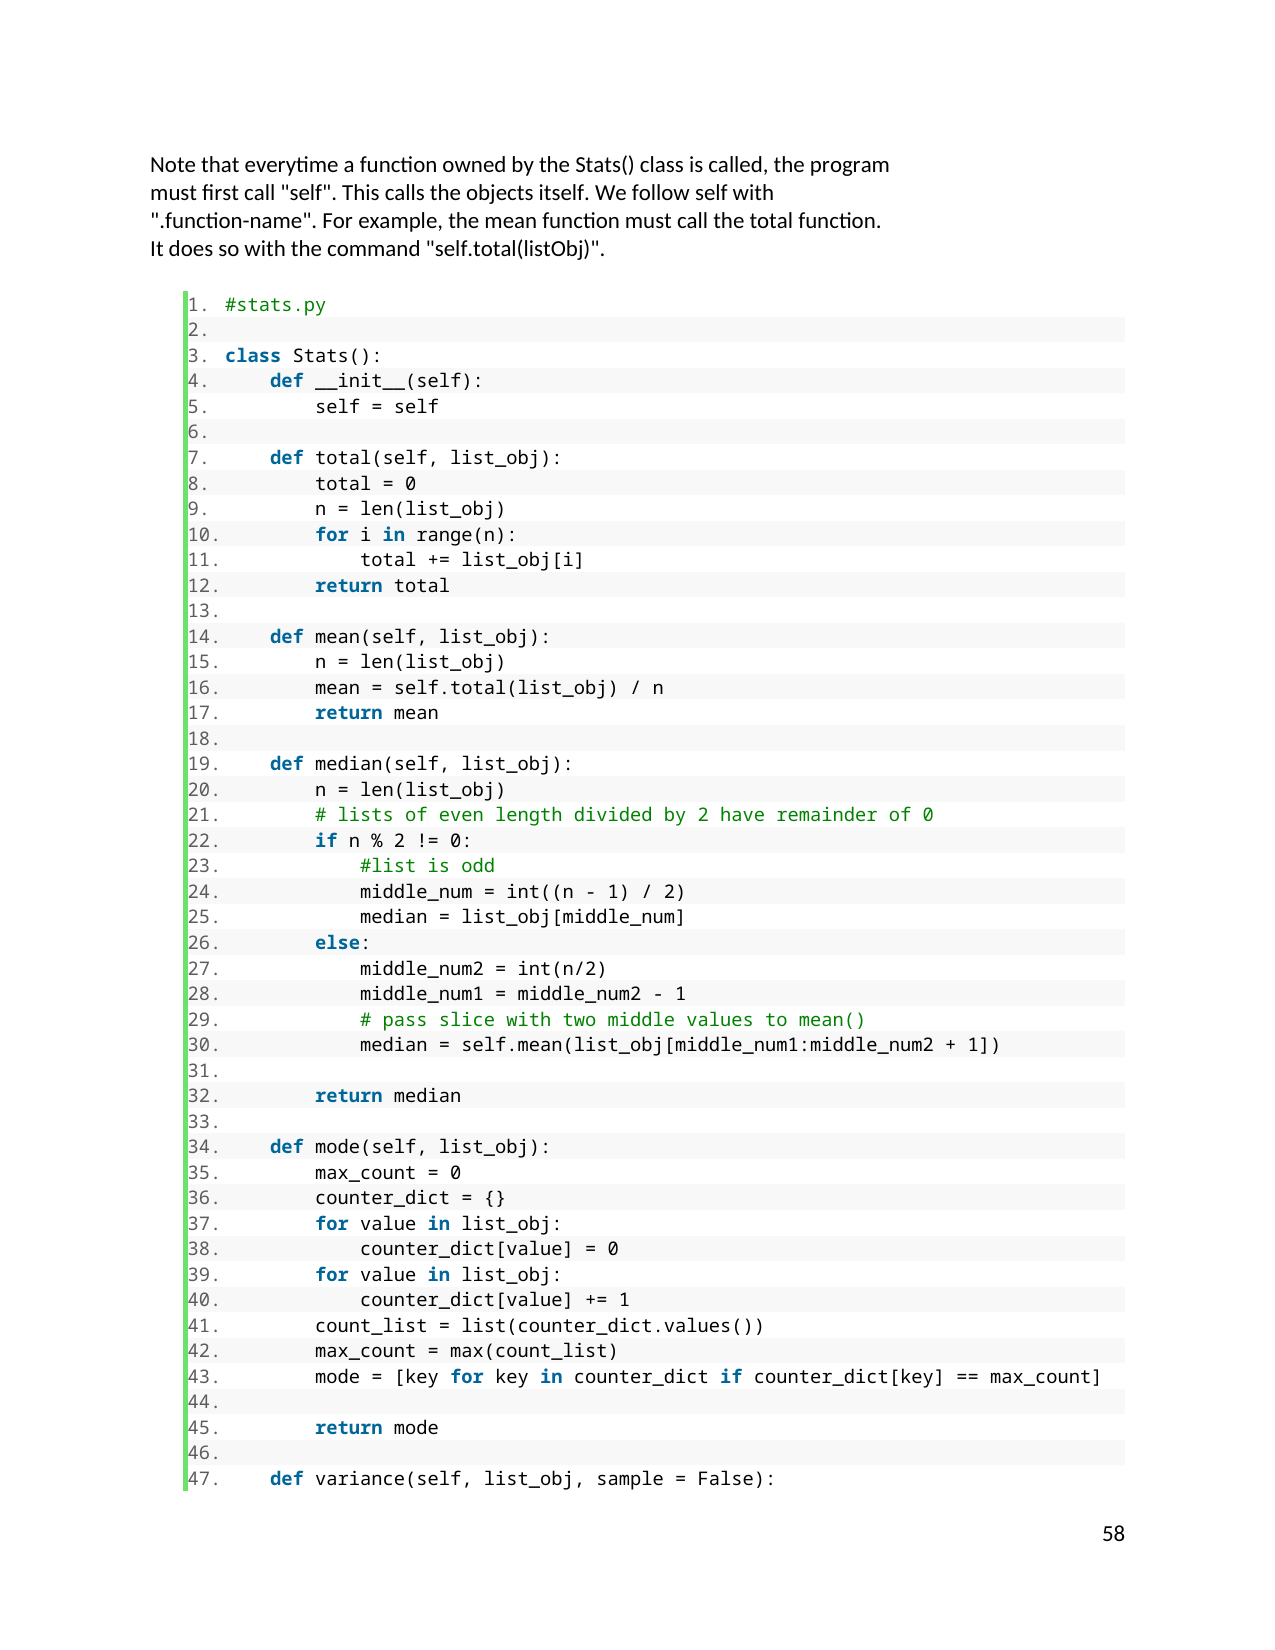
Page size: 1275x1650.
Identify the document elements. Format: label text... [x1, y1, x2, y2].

text ".function-name". For example, the mean function must call the total function. [150, 206, 1125, 234]
list return mean [188, 699, 1125, 725]
list total += list_obj[i] [188, 546, 1125, 572]
list n = len(list_obj) [188, 495, 1125, 521]
list counter_dict = {} [188, 1184, 1125, 1210]
list total = 0 [188, 470, 1125, 495]
list #stats.py [188, 291, 1125, 317]
list # lists of even length divided by 2 have remainder of 0 [188, 802, 1125, 827]
list median = self.mean(list_obj[middle_num1:middle_num2 + 1]) [188, 1031, 1125, 1057]
list def variance(self, list_obj, sample = False): [188, 1465, 1125, 1491]
list self = self [188, 393, 1125, 419]
list # pass slice with two middle values to mean() [188, 1006, 1125, 1031]
list counter_dict[value] += 1 [188, 1287, 1125, 1312]
list return total [188, 572, 1125, 597]
list if n % 2 != 0: [188, 827, 1125, 853]
list for value in list_obj: [188, 1210, 1125, 1236]
list middle_num1 = middle_num2 - 1 [188, 980, 1125, 1006]
list class Stats(): [188, 342, 1125, 368]
list n = len(list_obj) [188, 776, 1125, 802]
list median = list_obj[middle_num] [188, 904, 1125, 929]
list def mean(self, list_obj): [188, 623, 1125, 648]
list def __init__(self): [188, 368, 1125, 393]
list return median [188, 1082, 1125, 1108]
list max_count = max(count_list) [188, 1338, 1125, 1363]
list return mode [188, 1414, 1125, 1440]
list #list is odd [188, 853, 1125, 878]
list n = len(list_obj) [188, 648, 1125, 674]
text Note that everytime a function owned by the Stats() class is called, the program [150, 150, 1125, 178]
list middle_num2 = int(n/2) [188, 955, 1125, 980]
list else: [188, 929, 1125, 955]
list counter_dict[value] = 0 [188, 1236, 1125, 1261]
list middle_num = int((n - 1) / 2) [188, 878, 1125, 904]
list mean = self.total(list_obj) / n [188, 674, 1125, 699]
list def mode(self, list_obj): [188, 1133, 1125, 1159]
list def total(self, list_obj): [188, 444, 1125, 470]
list count_list = list(counter_dict.values()) [188, 1312, 1125, 1338]
list for i in range(n): [188, 521, 1125, 546]
list mode = [key for key in counter_dict if counter_dict[key] == max_count] [188, 1363, 1125, 1389]
list for value in list_obj: [188, 1261, 1125, 1287]
list def median(self, list_obj): [188, 751, 1125, 776]
text It does so with the command "self.total(listObj)". [150, 234, 1125, 262]
list max_count = 0 [188, 1159, 1125, 1184]
text must first call "self". This calls the objects itself. We follow self with [150, 178, 1125, 206]
